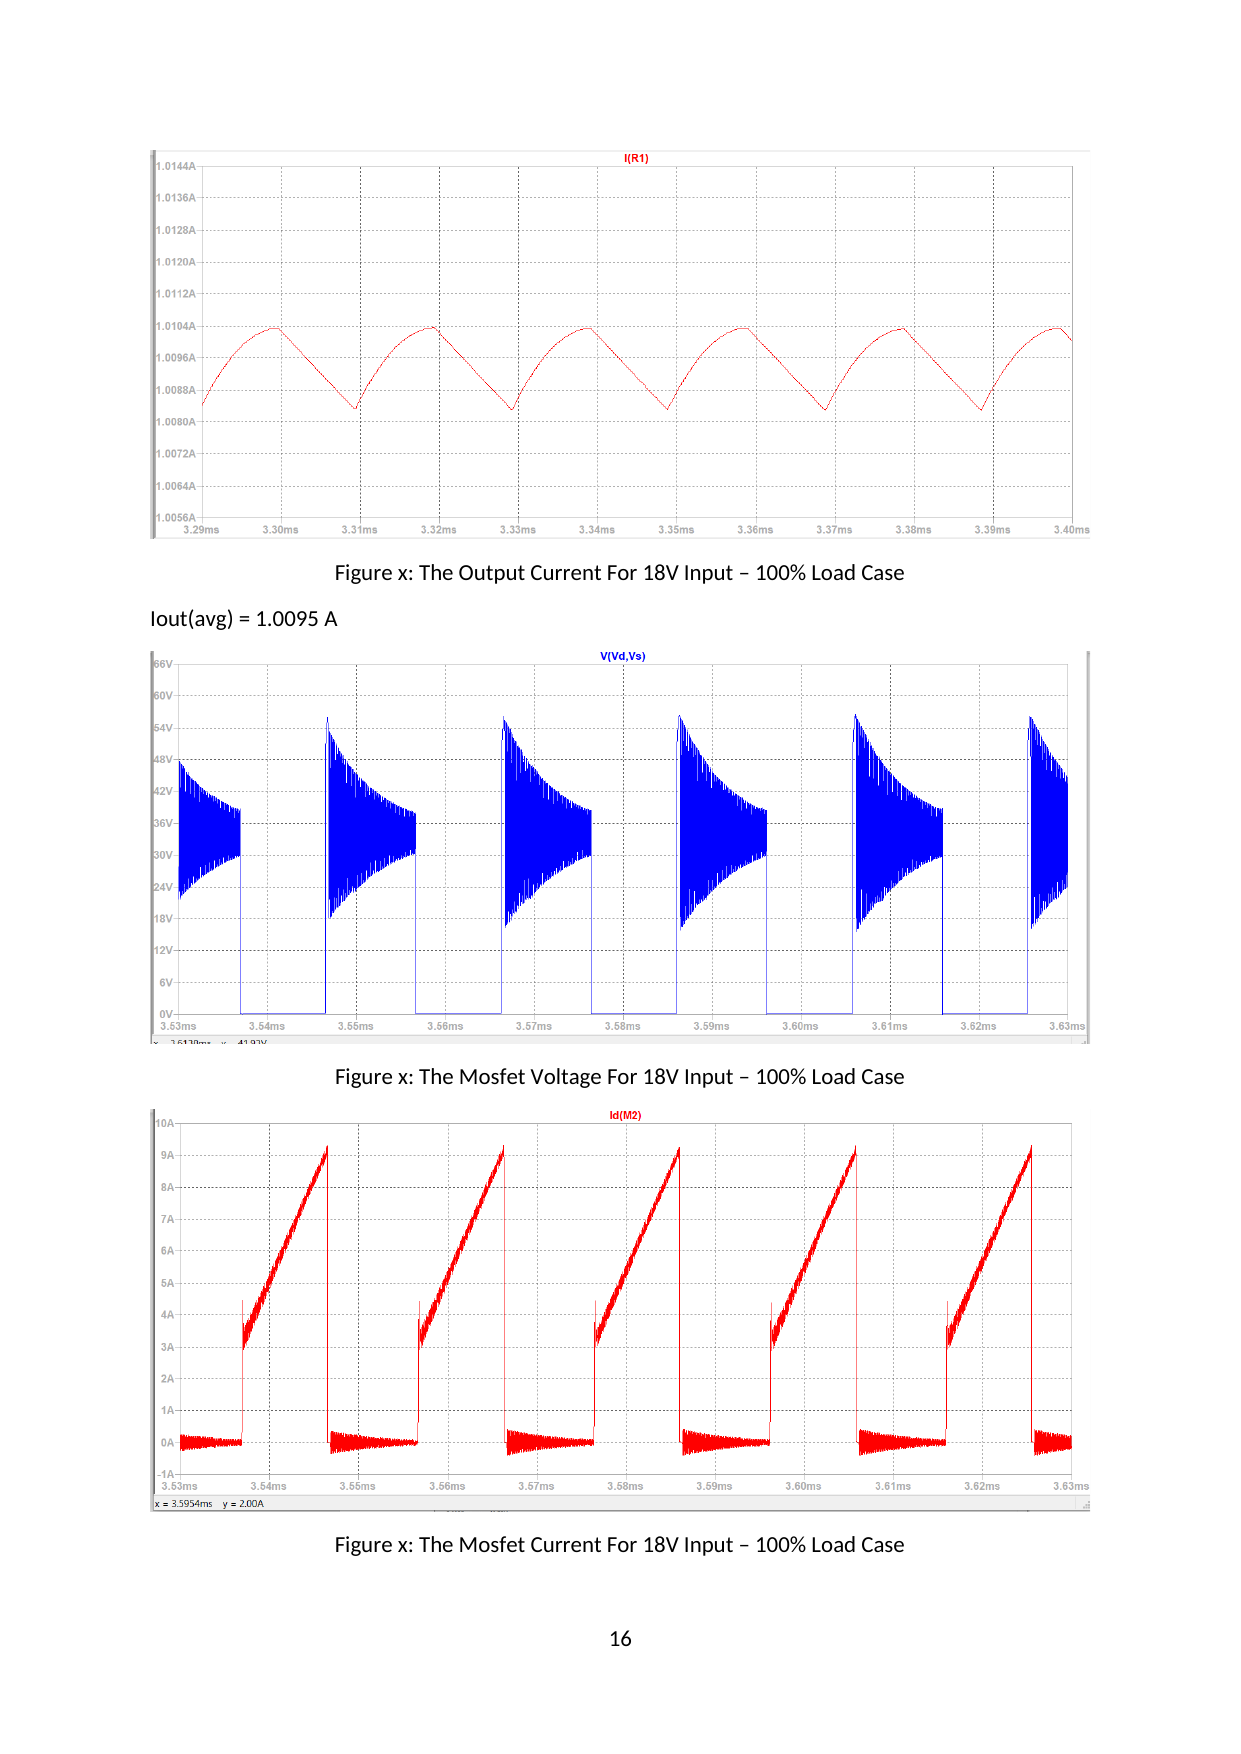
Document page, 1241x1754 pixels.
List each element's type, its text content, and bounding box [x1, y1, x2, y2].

text Iout(avg) = 1.0095 A [150, 604, 1090, 632]
picture [150, 651, 1091, 1044]
picture [150, 150, 1091, 539]
text Figure x: The Mosfet Current For 18V Input – 100% Load Case [150, 1531, 1090, 1559]
text Figure x: The Output Current For 18V Input – 100% Load Case [150, 558, 1090, 586]
picture [150, 1109, 1091, 1512]
text Figure x: The Mosfet Voltage For 18V Input – 100% Load Case [150, 1062, 1090, 1090]
